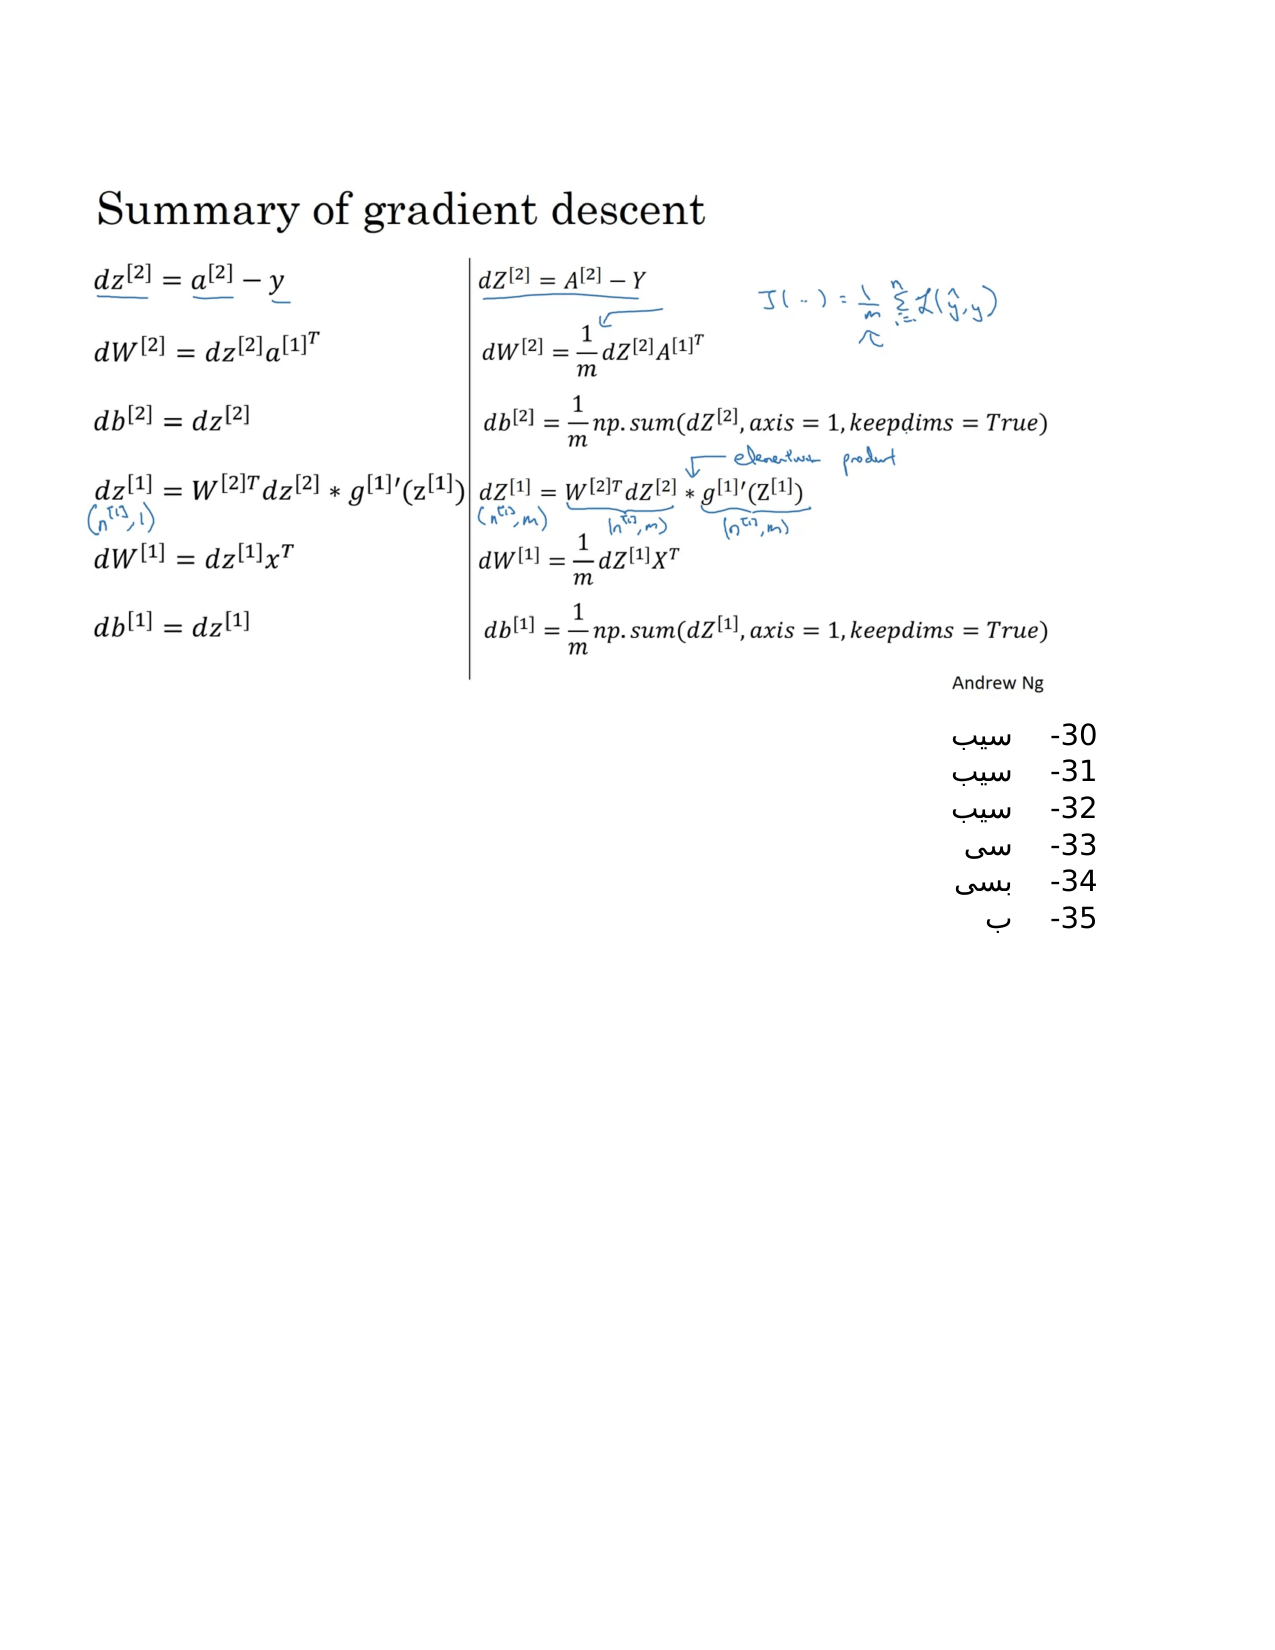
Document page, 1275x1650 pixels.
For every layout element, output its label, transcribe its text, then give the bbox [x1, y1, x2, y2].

list بسی [150, 864, 1050, 898]
list سیب [150, 754, 1050, 788]
list سیب [150, 718, 1050, 752]
list ب [150, 901, 1050, 935]
list سیب [150, 791, 1050, 825]
picture [75, 150, 1050, 699]
list سی [150, 828, 1050, 862]
